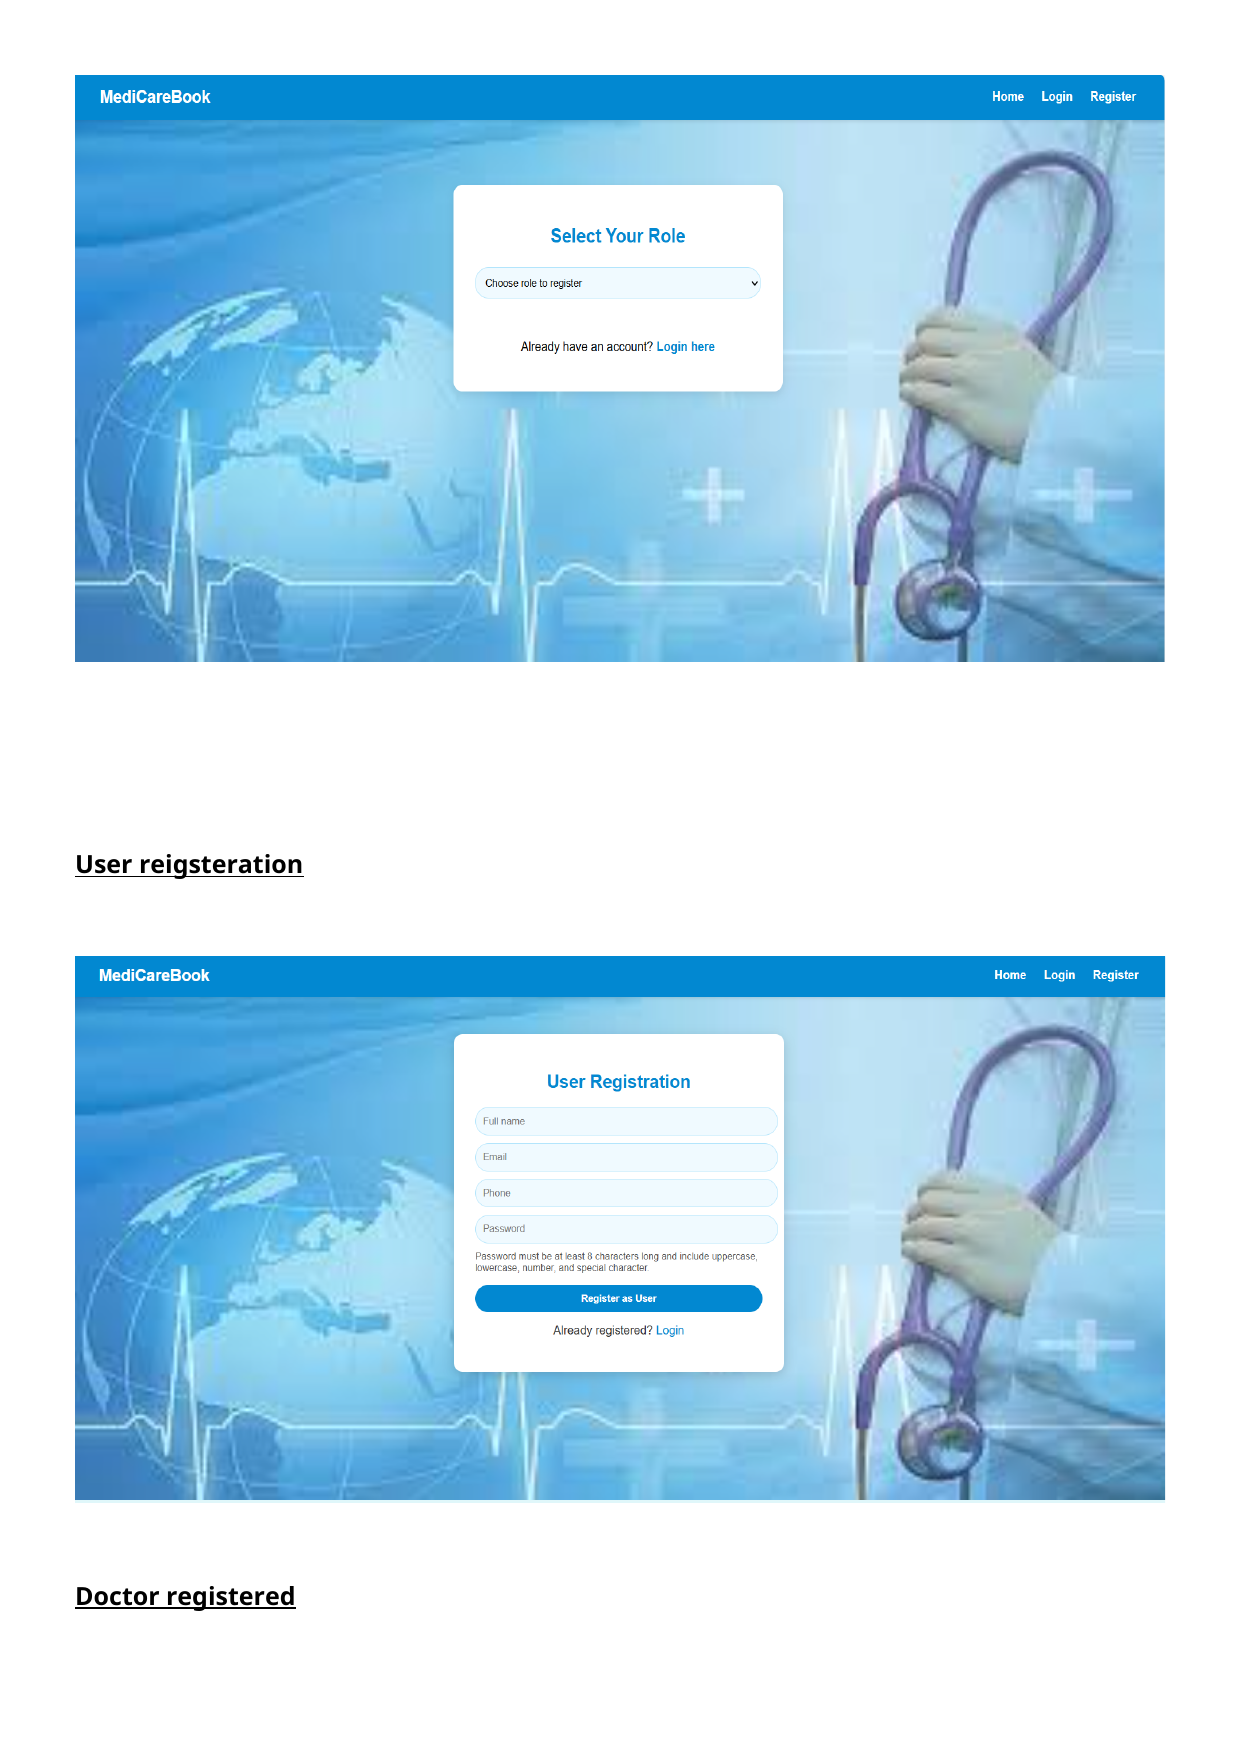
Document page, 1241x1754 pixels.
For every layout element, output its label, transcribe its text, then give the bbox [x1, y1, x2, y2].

text User reigsteration [75, 847, 1165, 881]
picture [75, 956, 1166, 1503]
picture [75, 75, 1166, 662]
text Doctor registered [75, 1578, 1165, 1613]
